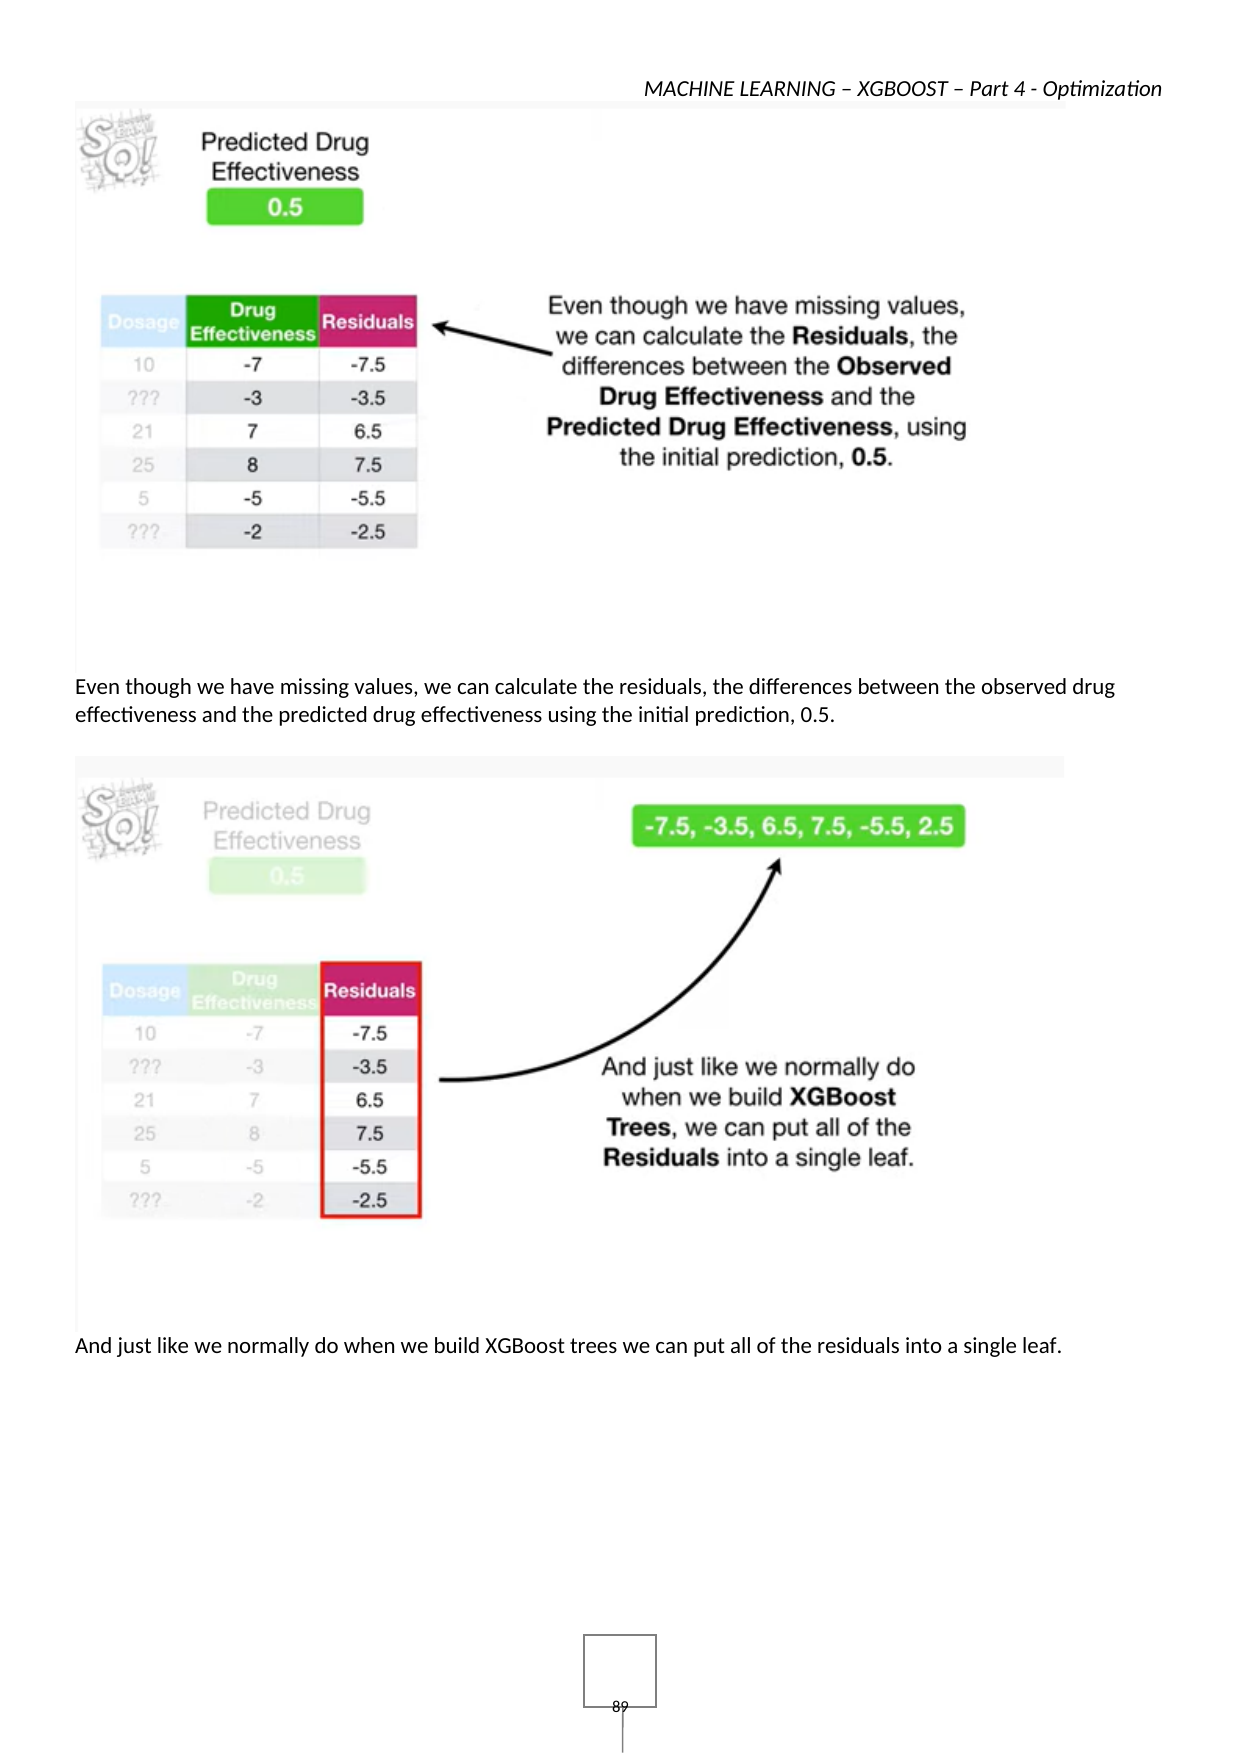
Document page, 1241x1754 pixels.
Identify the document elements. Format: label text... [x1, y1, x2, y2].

text Even though we have missing values, we can calculate the residuals, the differences between the observed drug effectiveness and the predicted drug effectiveness using the initial prediction, 0.5. [75, 672, 1165, 728]
text And just like we normally do when we build XGBoost trees we can put all of the residuals into a single leaf. [75, 1331, 1165, 1359]
picture [75, 101, 1066, 673]
picture [75, 756, 1065, 1332]
